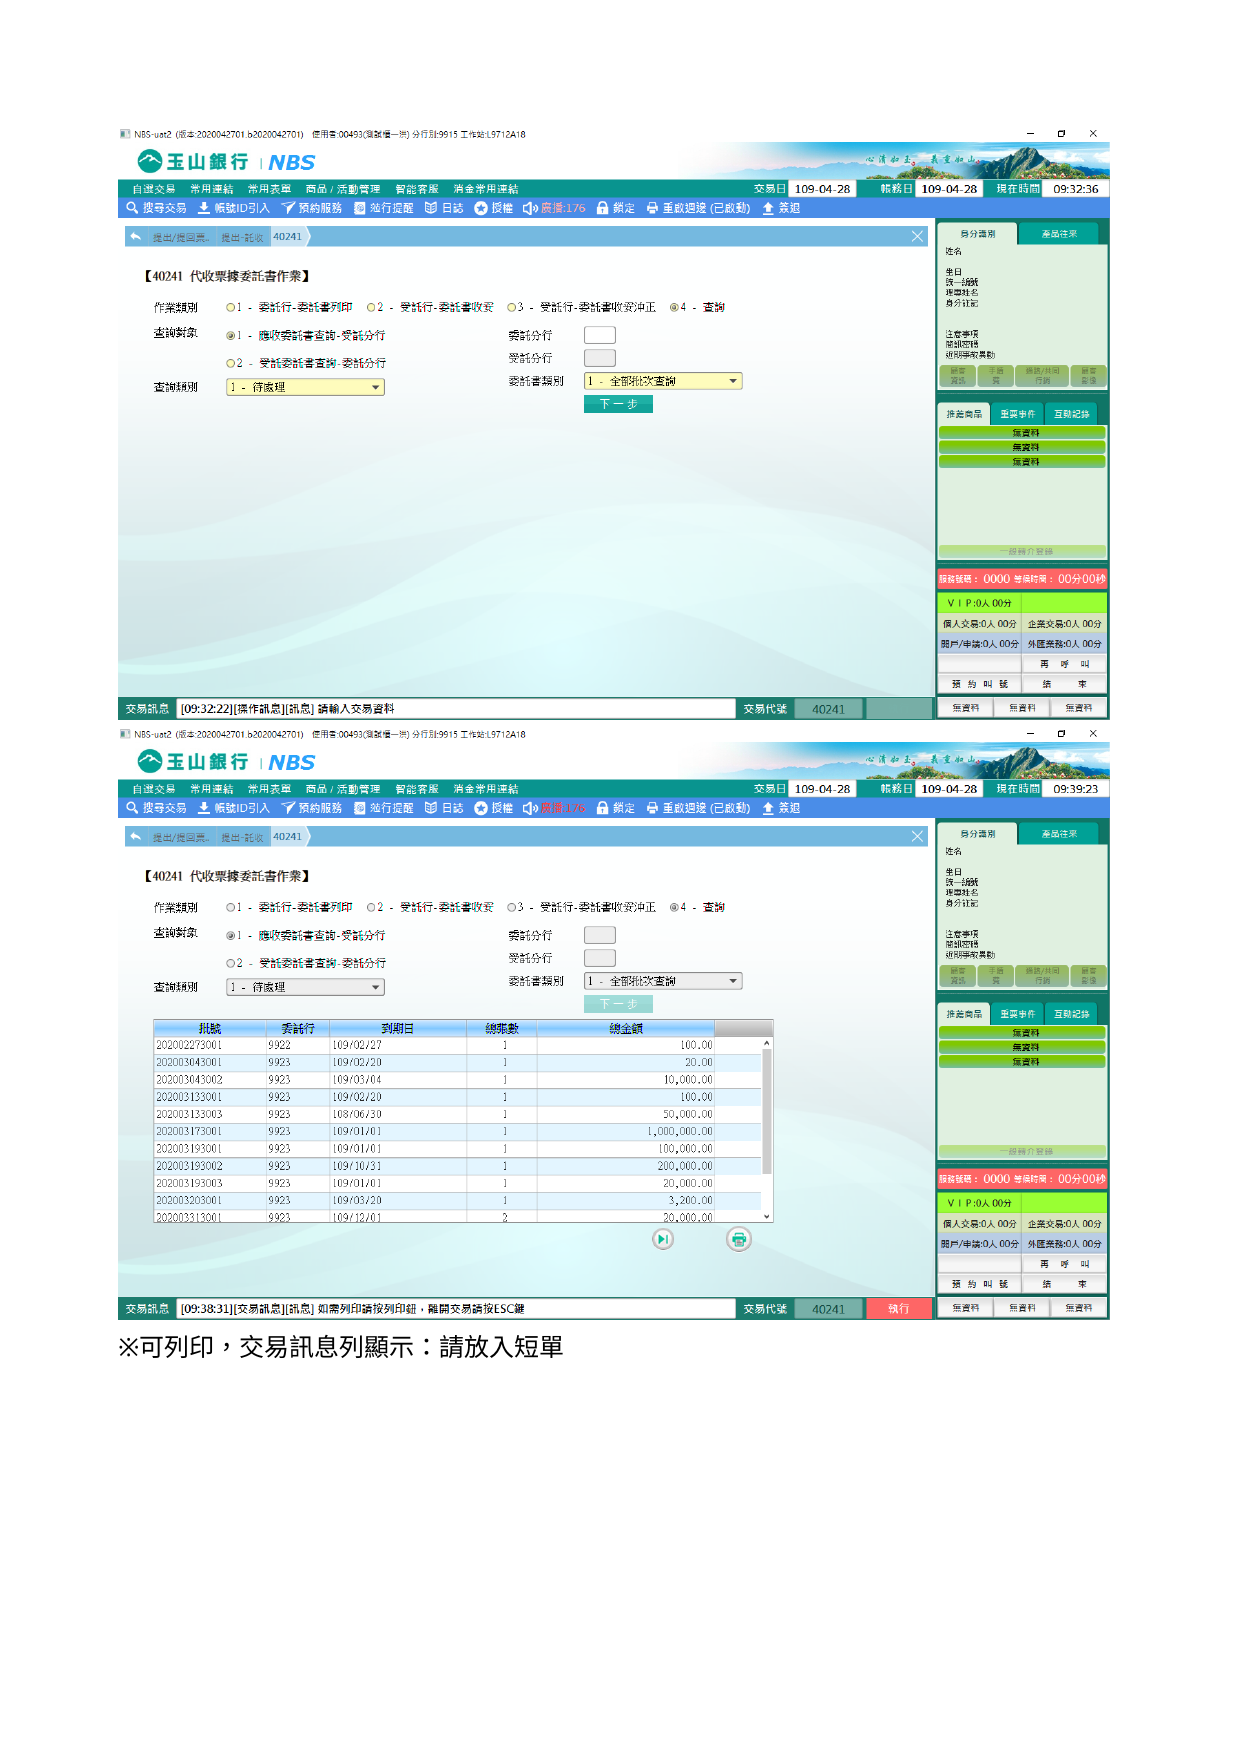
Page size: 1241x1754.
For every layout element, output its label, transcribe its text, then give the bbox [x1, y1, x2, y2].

picture [118, 727, 1110, 1320]
text ※可列印，交易訊息列顯示：請放入短單 [118, 1327, 1122, 1364]
picture [118, 127, 1110, 720]
